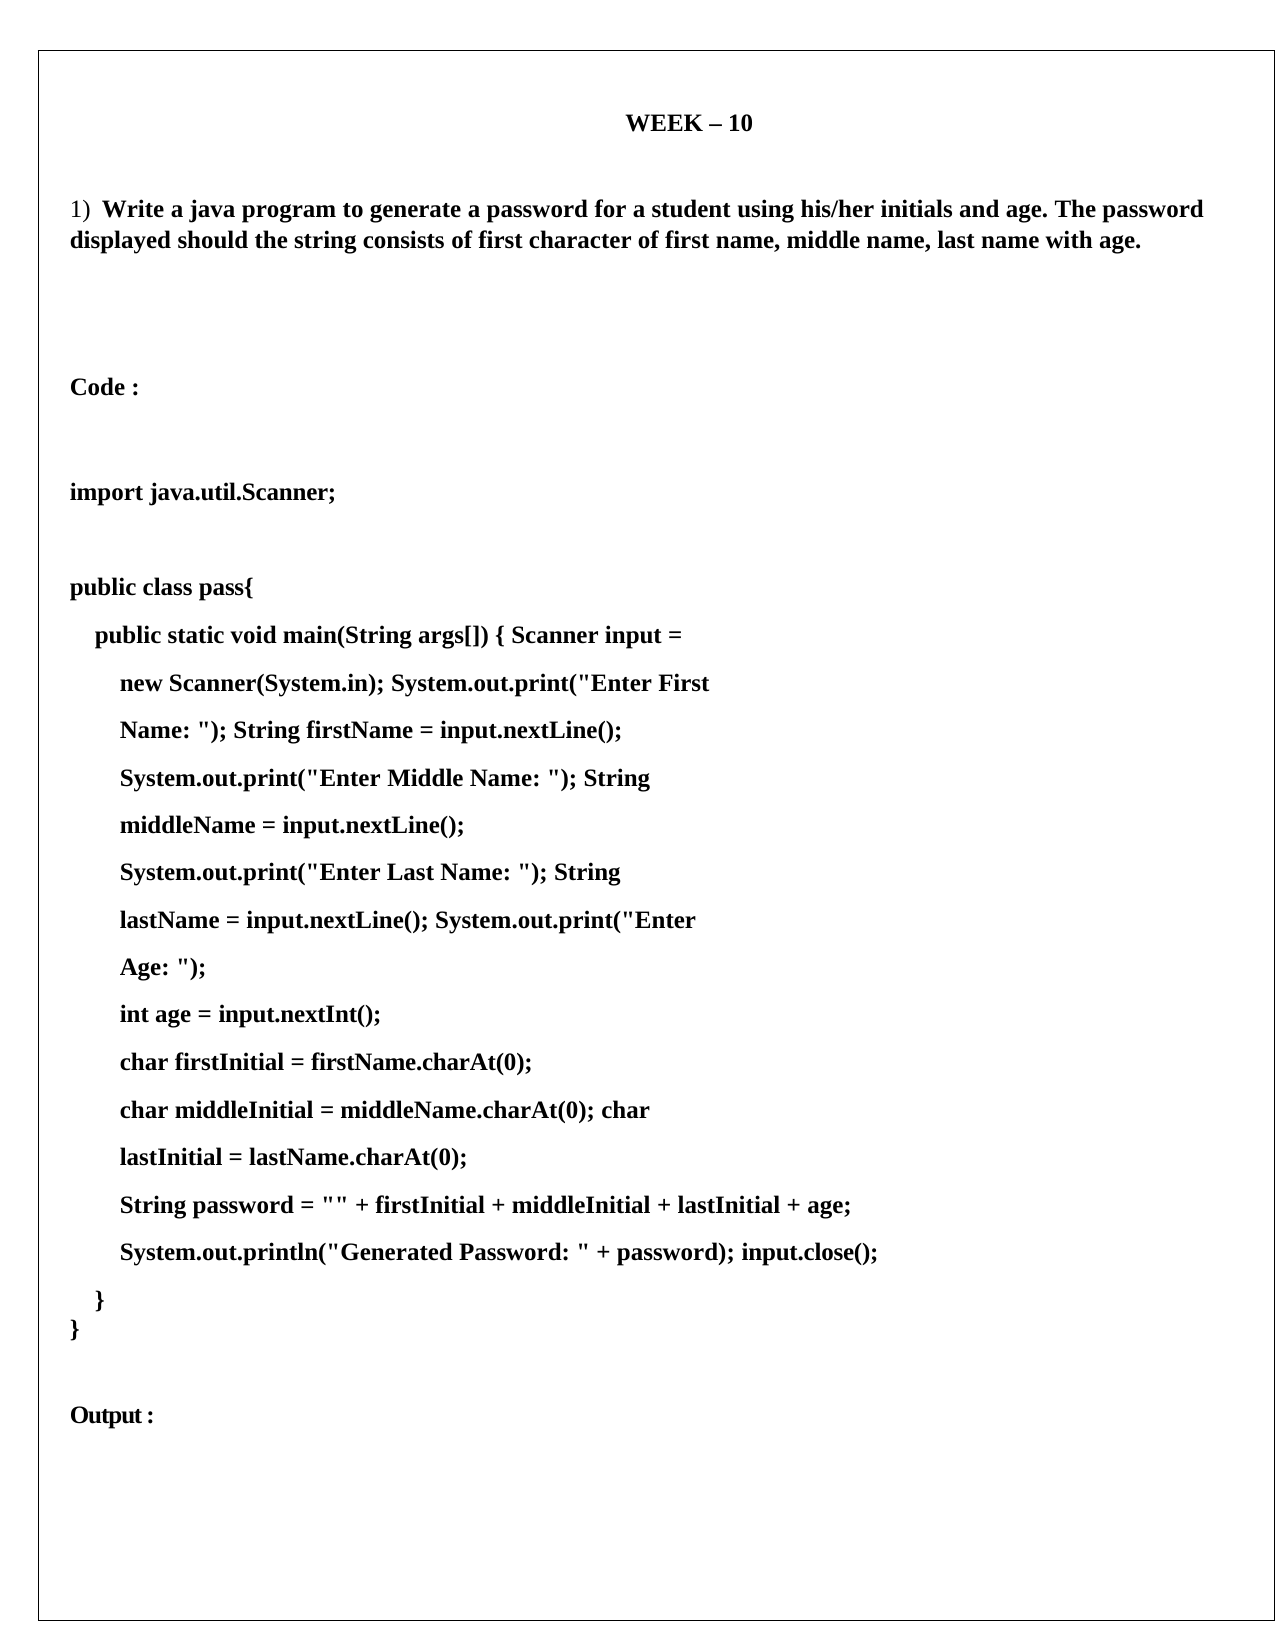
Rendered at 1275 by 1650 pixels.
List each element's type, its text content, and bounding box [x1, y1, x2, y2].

text } [94, 1285, 1274, 1314]
text public class pass{ [69, 572, 1274, 601]
text int age = input.nextInt(); [119, 999, 1274, 1028]
list Write a java program to generate a password for a student using his/her initials and age. The password displayed should the string consists of first character of first name, middle name, last name with age. [69, 194, 1205, 254]
text char middleInitial = middleName.charAt(0); char lastInitial = lastName.charAt(0); [119, 1095, 738, 1171]
text Code : [69, 372, 1274, 400]
list WEEK – 10 [103, 108, 1274, 137]
text public static void main(String args[]) { Scanner input = new Scanner(System.in); System.out.print("Enter First Name: "); String firstName = input.nextLine(); System.out.print("Enter Middle Name: "); String middleName = input.nextLine(); System.out.print("Enter Last Name: "); String lastName = input.nextLine(); System.out.print("Enter Age: "); [94, 620, 725, 981]
text import java.util.Scanner; [69, 477, 1274, 506]
text Output : [69, 1400, 1274, 1429]
text String password = "" + firstInitial + middleInitial + lastInitial + age; System.out.println("Generated Password: " + password); input.close(); [119, 1190, 989, 1266]
text } [69, 1314, 1274, 1342]
text char firstInitial = firstName.charAt(0); [119, 1047, 1274, 1076]
